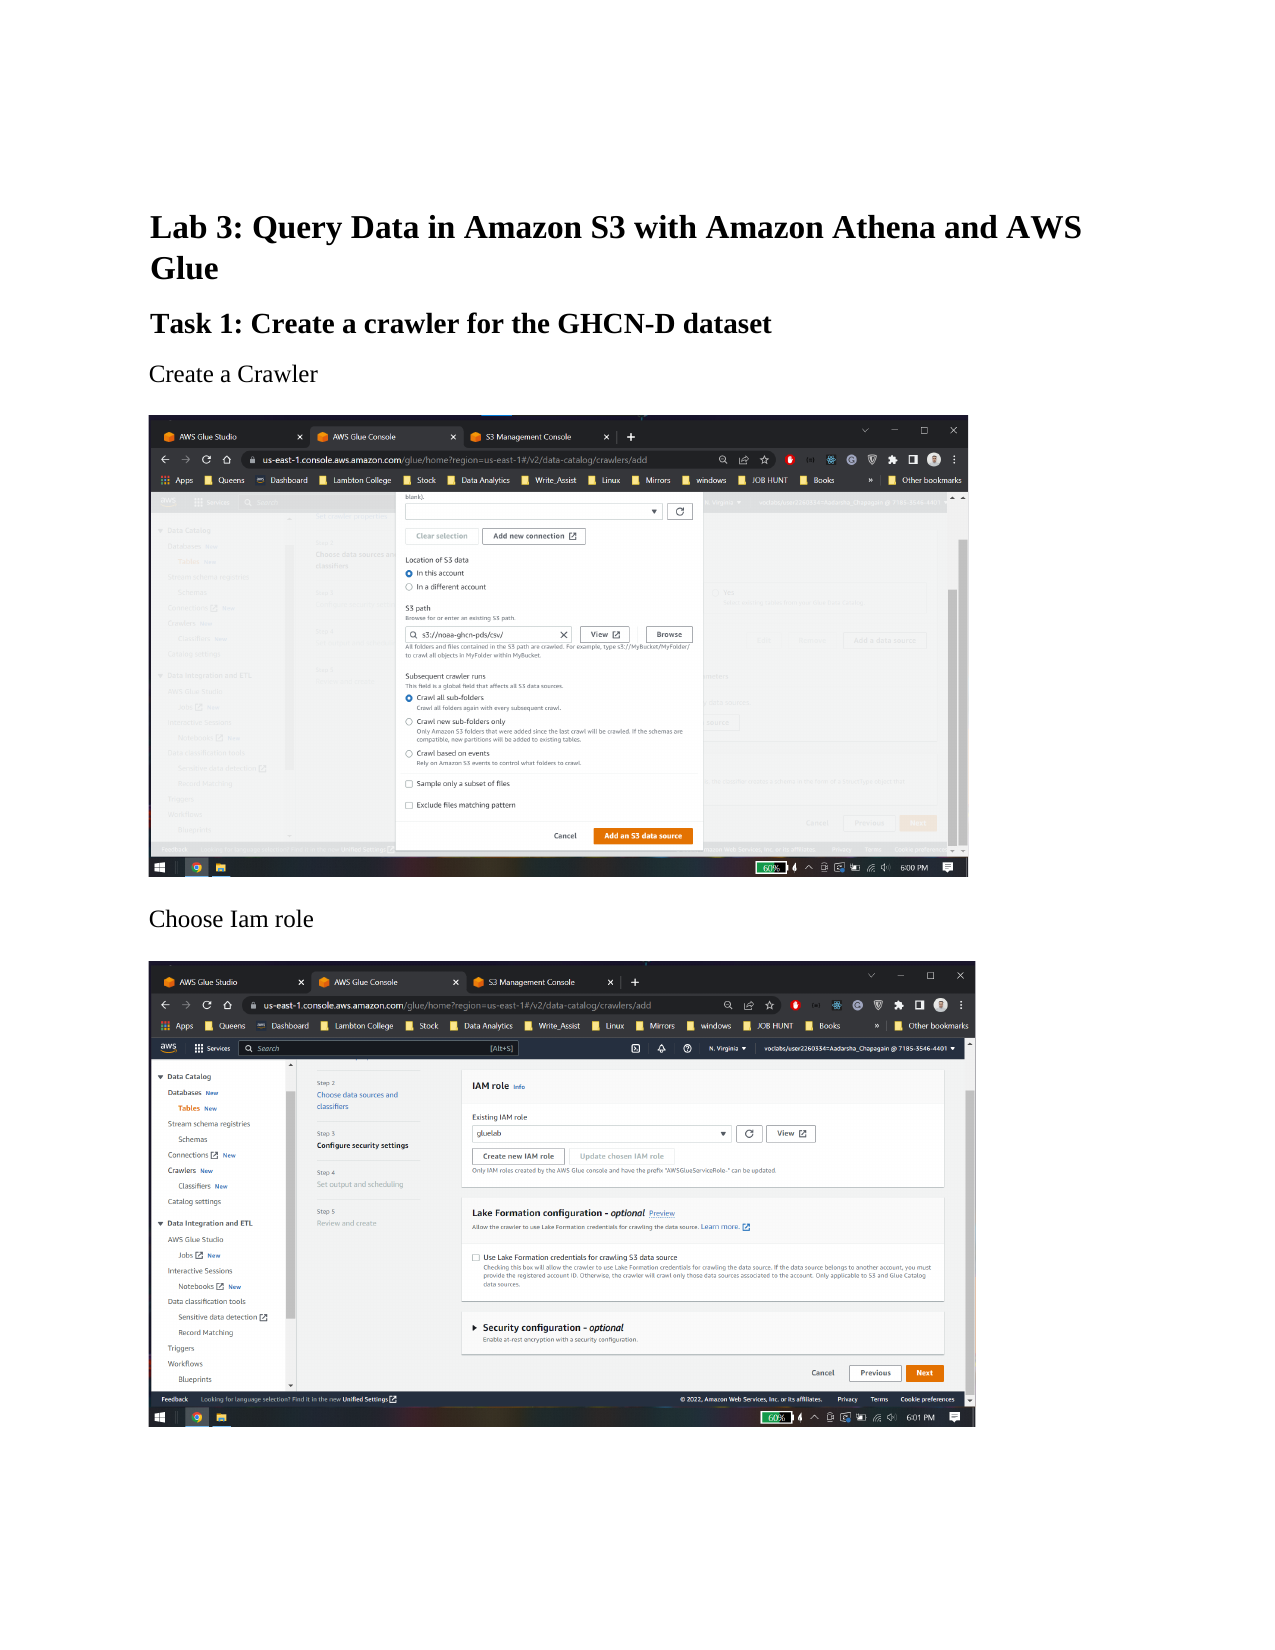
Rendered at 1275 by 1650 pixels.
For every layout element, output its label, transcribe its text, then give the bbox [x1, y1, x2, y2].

subtitle Task 1: Create a crawler for the GHCN-D dataset [150, 307, 1126, 340]
text Create a Crawler [148, 359, 1126, 388]
text Choose Iam role [148, 904, 1126, 933]
picture [148, 415, 969, 877]
picture [148, 961, 976, 1427]
subtitle Lab 3: Query Data in Amazon S3 with Amazon Athena and AWS Glue [150, 207, 1126, 287]
